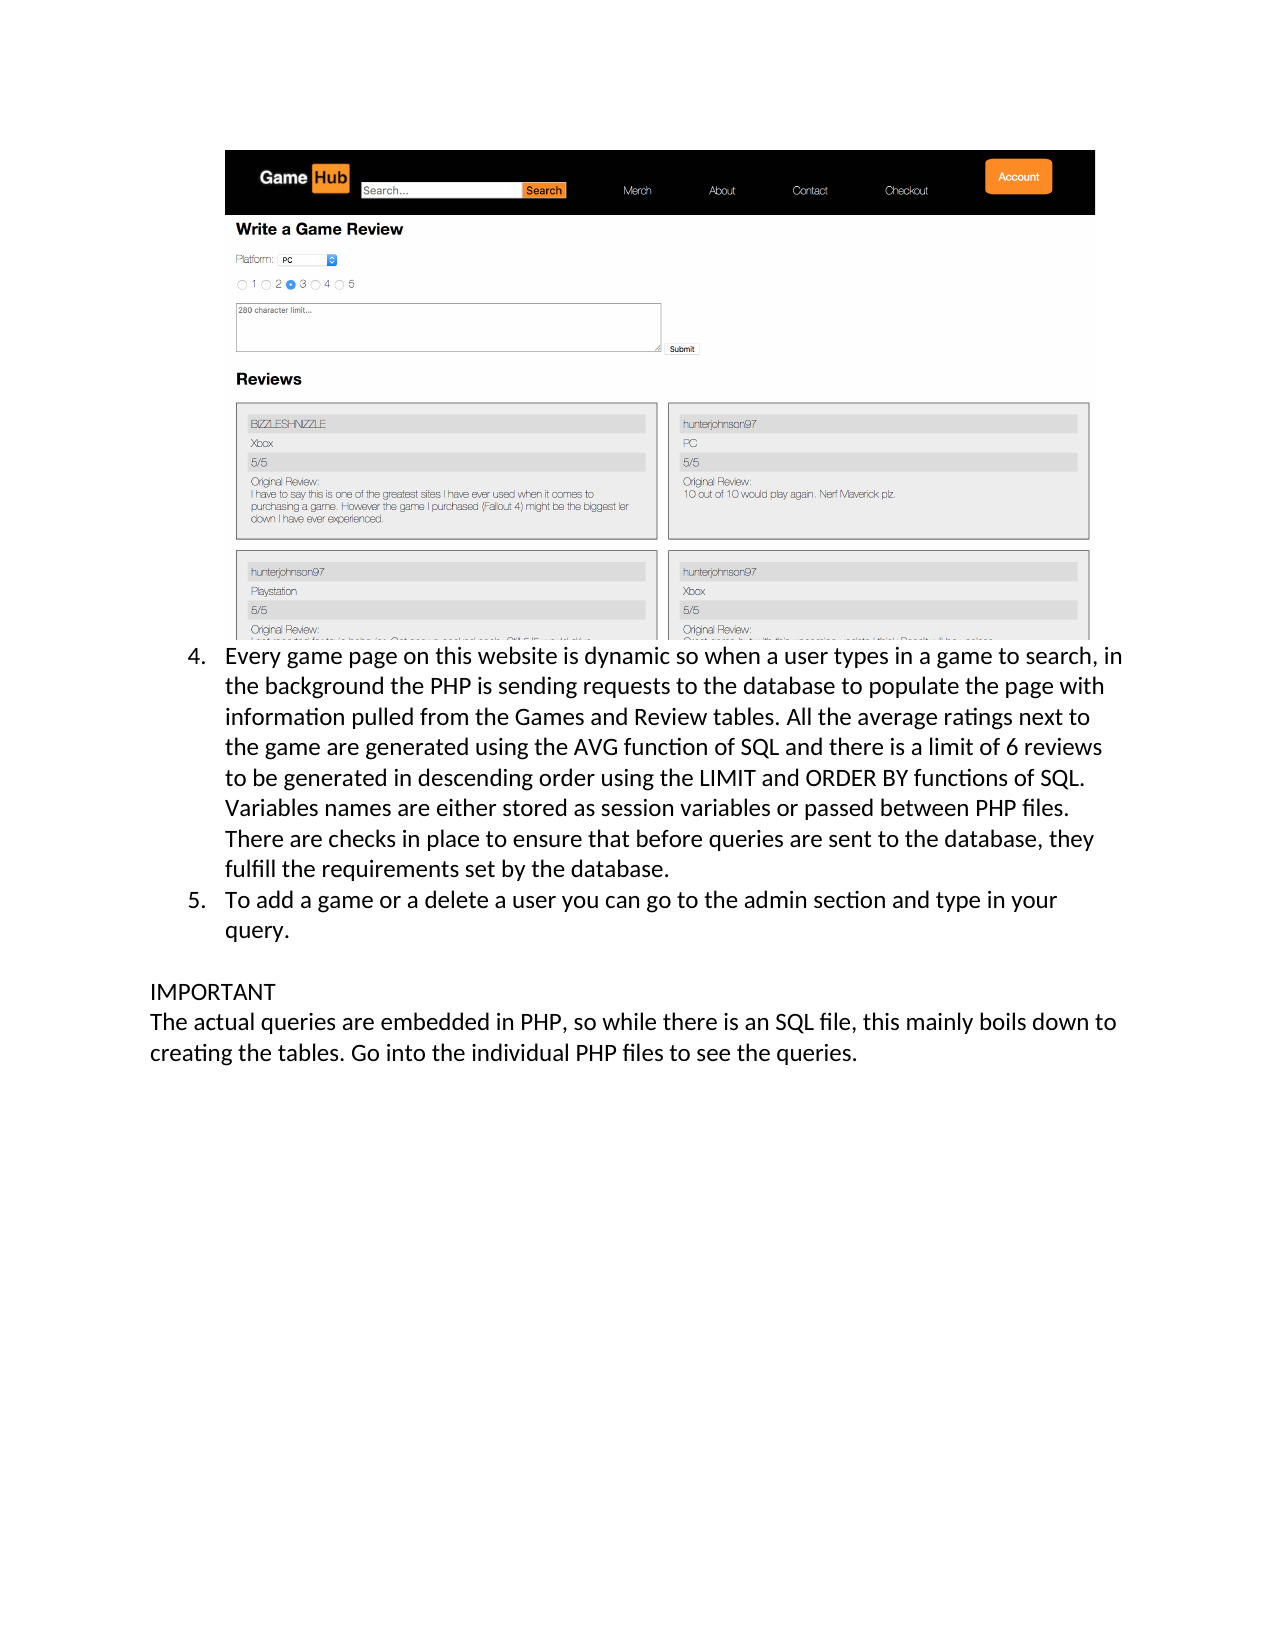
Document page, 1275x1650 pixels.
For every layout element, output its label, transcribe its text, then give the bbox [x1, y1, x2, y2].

picture [225, 150, 1096, 640]
text IMPORTANT [150, 976, 1125, 1006]
list To add a game or a delete a user you can go to the admin section and type in your query. [187, 884, 1125, 945]
list Every game page on this website is dynamic so when a user types in a game to search, in the background the PHP is sending requests to the database to populate the page with information pulled from the Games and Review tables. All the average ratings next to the game are generated using the AVG function of SQL and there is a limit of 6 reviews to be generated in descending order using the LIMIT and ORDER BY functions of SQL. Variables names are either stored as session variables or passed between PHP files. There are checks in place to ensure that before queries are sent to the database, they fulfill the requirements set by the database. [187, 640, 1125, 884]
text The actual queries are embedded in PHP, so while there is an SQL file, this mainly boils down to creating the tables. Go into the individual PHP files to see the queries. [150, 1006, 1125, 1067]
